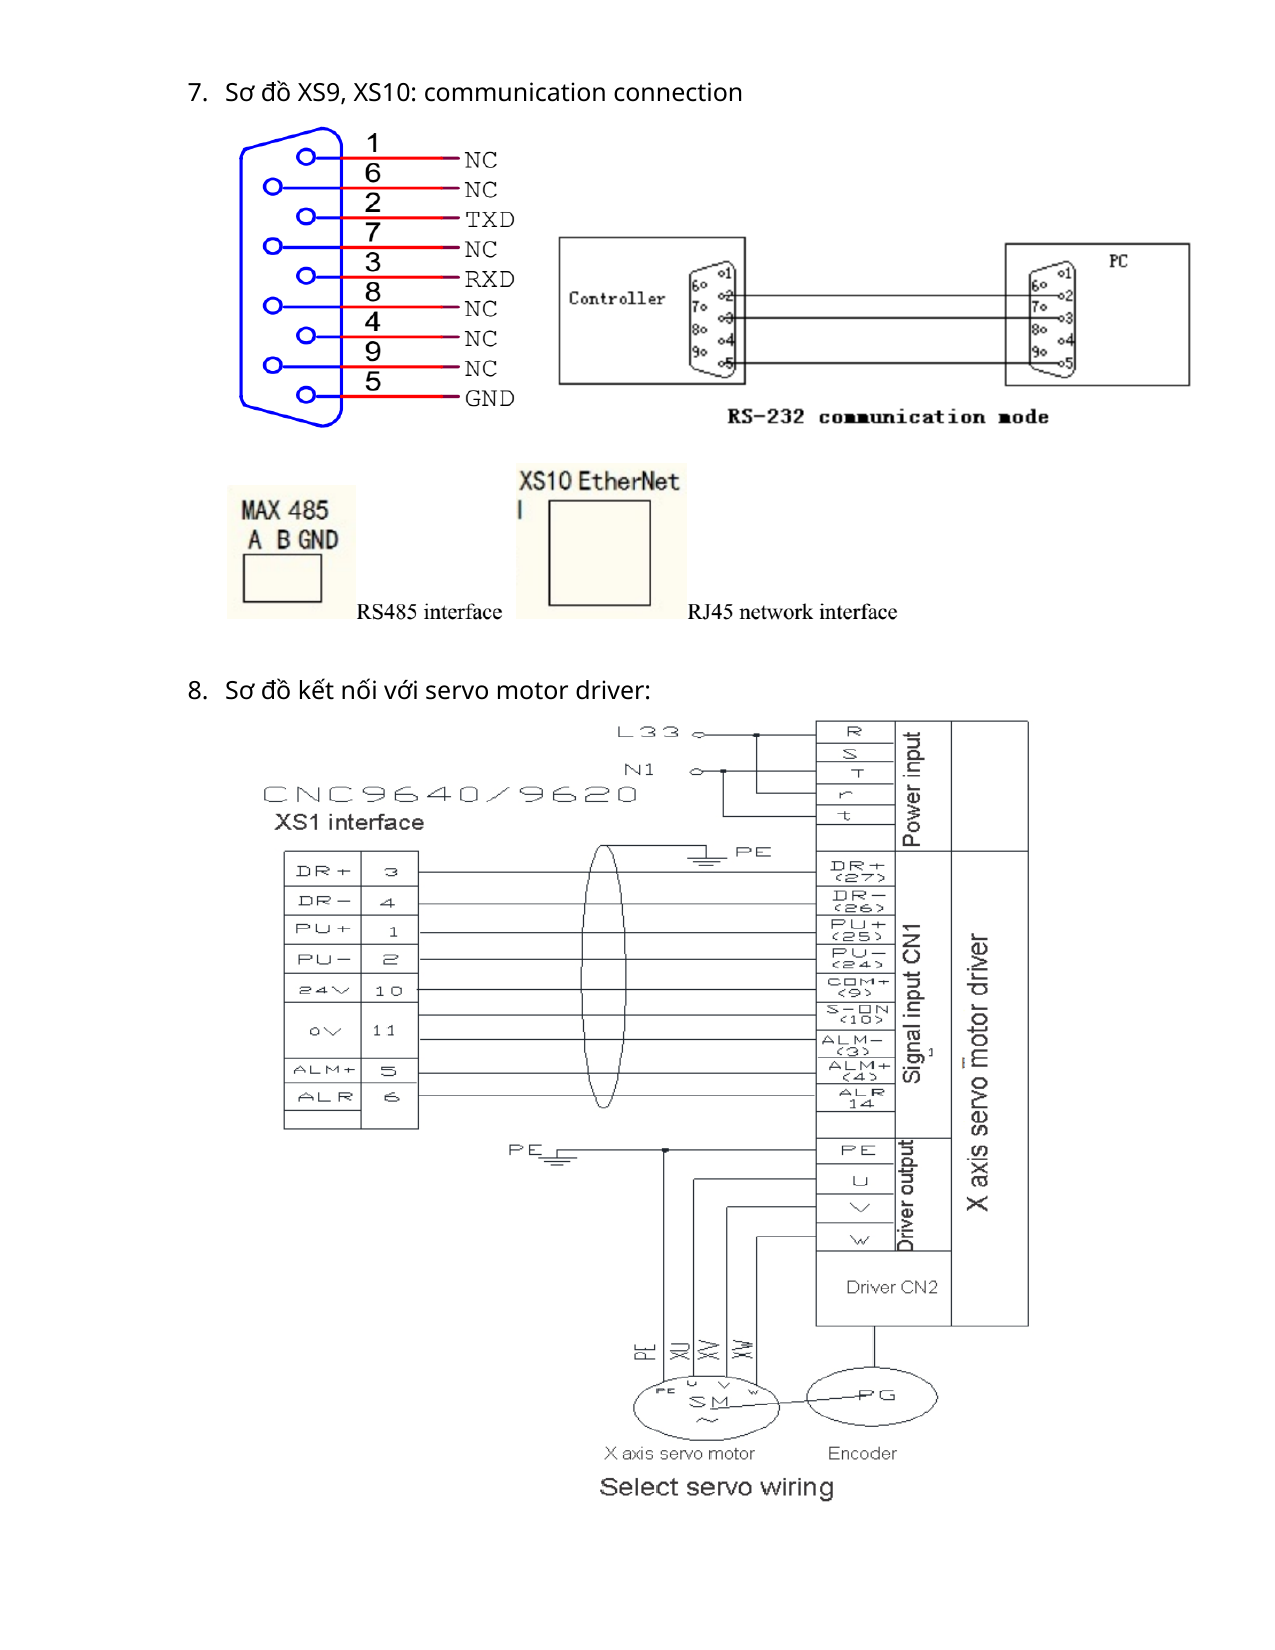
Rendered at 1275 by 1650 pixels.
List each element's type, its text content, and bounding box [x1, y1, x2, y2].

list Sơ đồ kết nối với servo motor driver: [187, 672, 1200, 706]
list Sơ đồ XS9, XS10: communication connection [187, 75, 1200, 109]
picture [225, 711, 1036, 1506]
picture [225, 114, 1200, 629]
